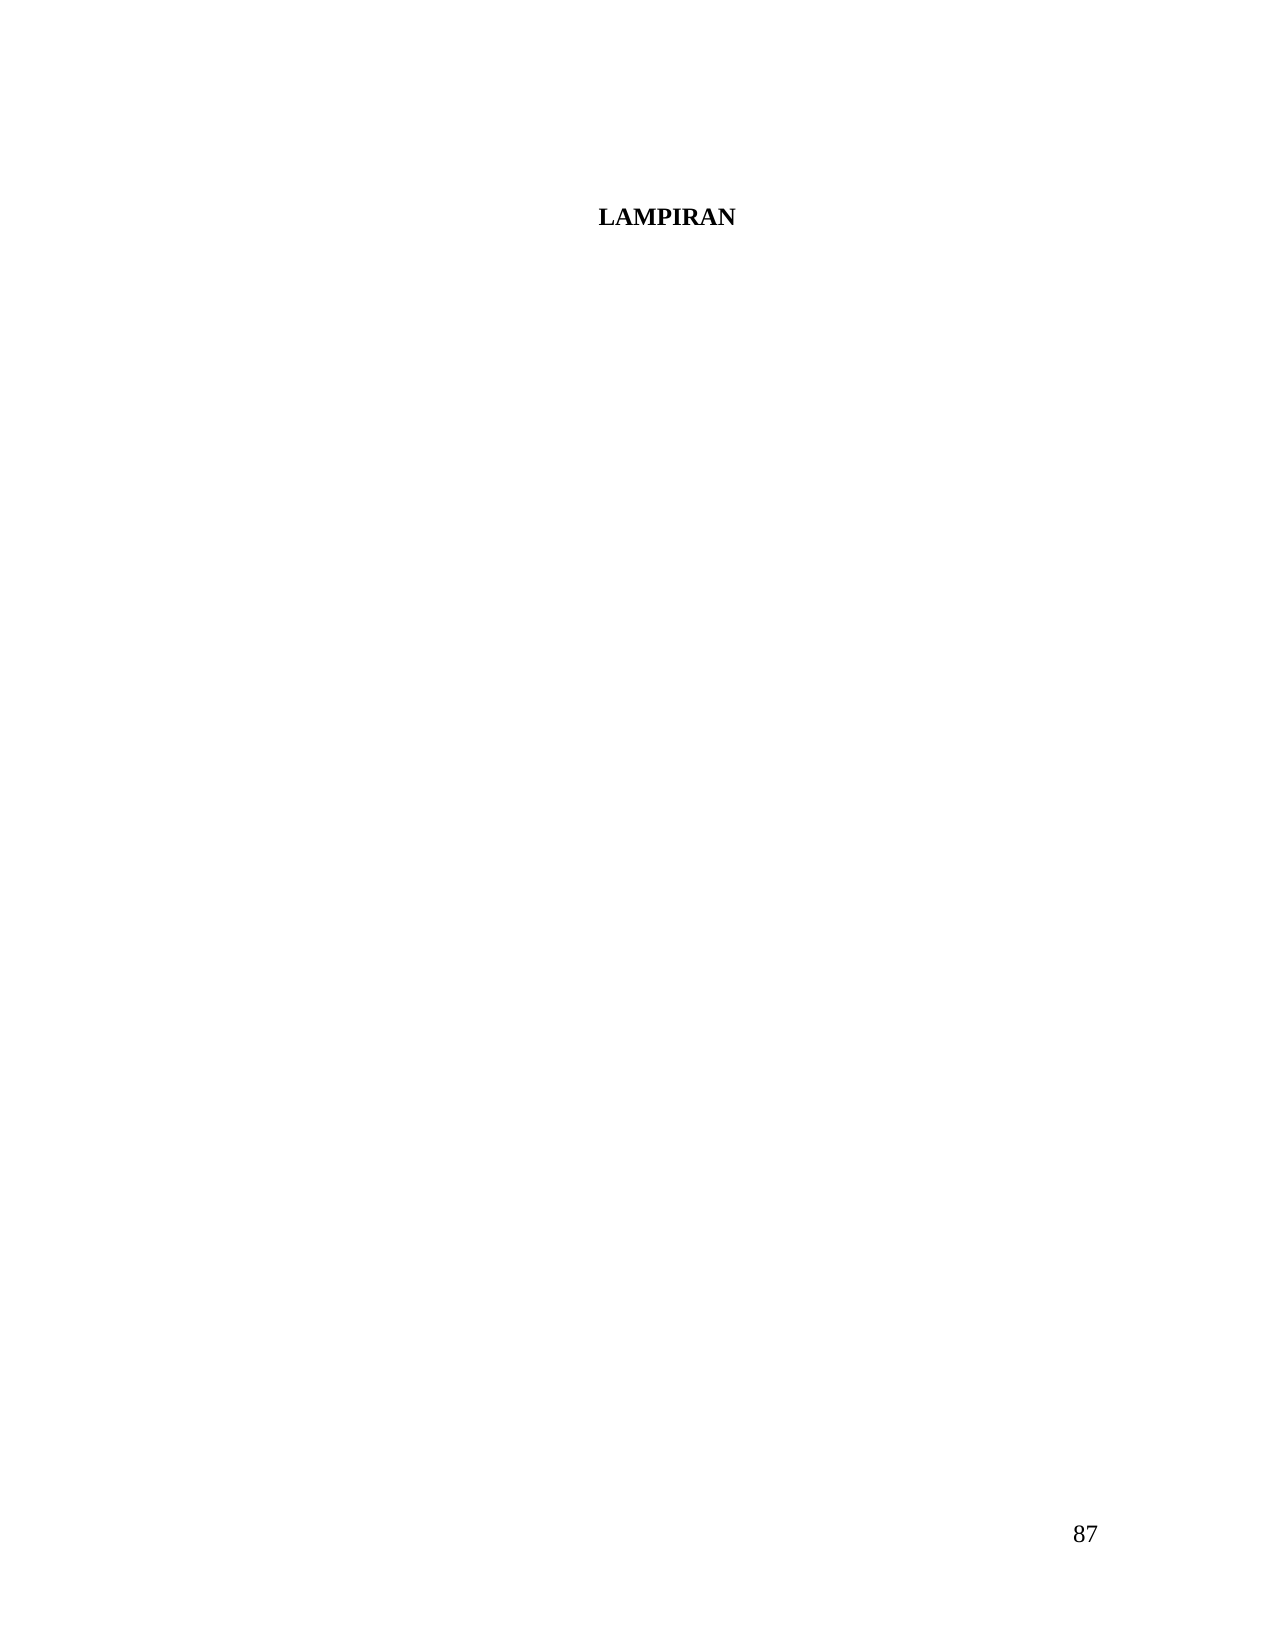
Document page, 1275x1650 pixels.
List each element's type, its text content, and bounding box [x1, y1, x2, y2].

subtitle LAMPIRAN [236, 202, 1098, 231]
